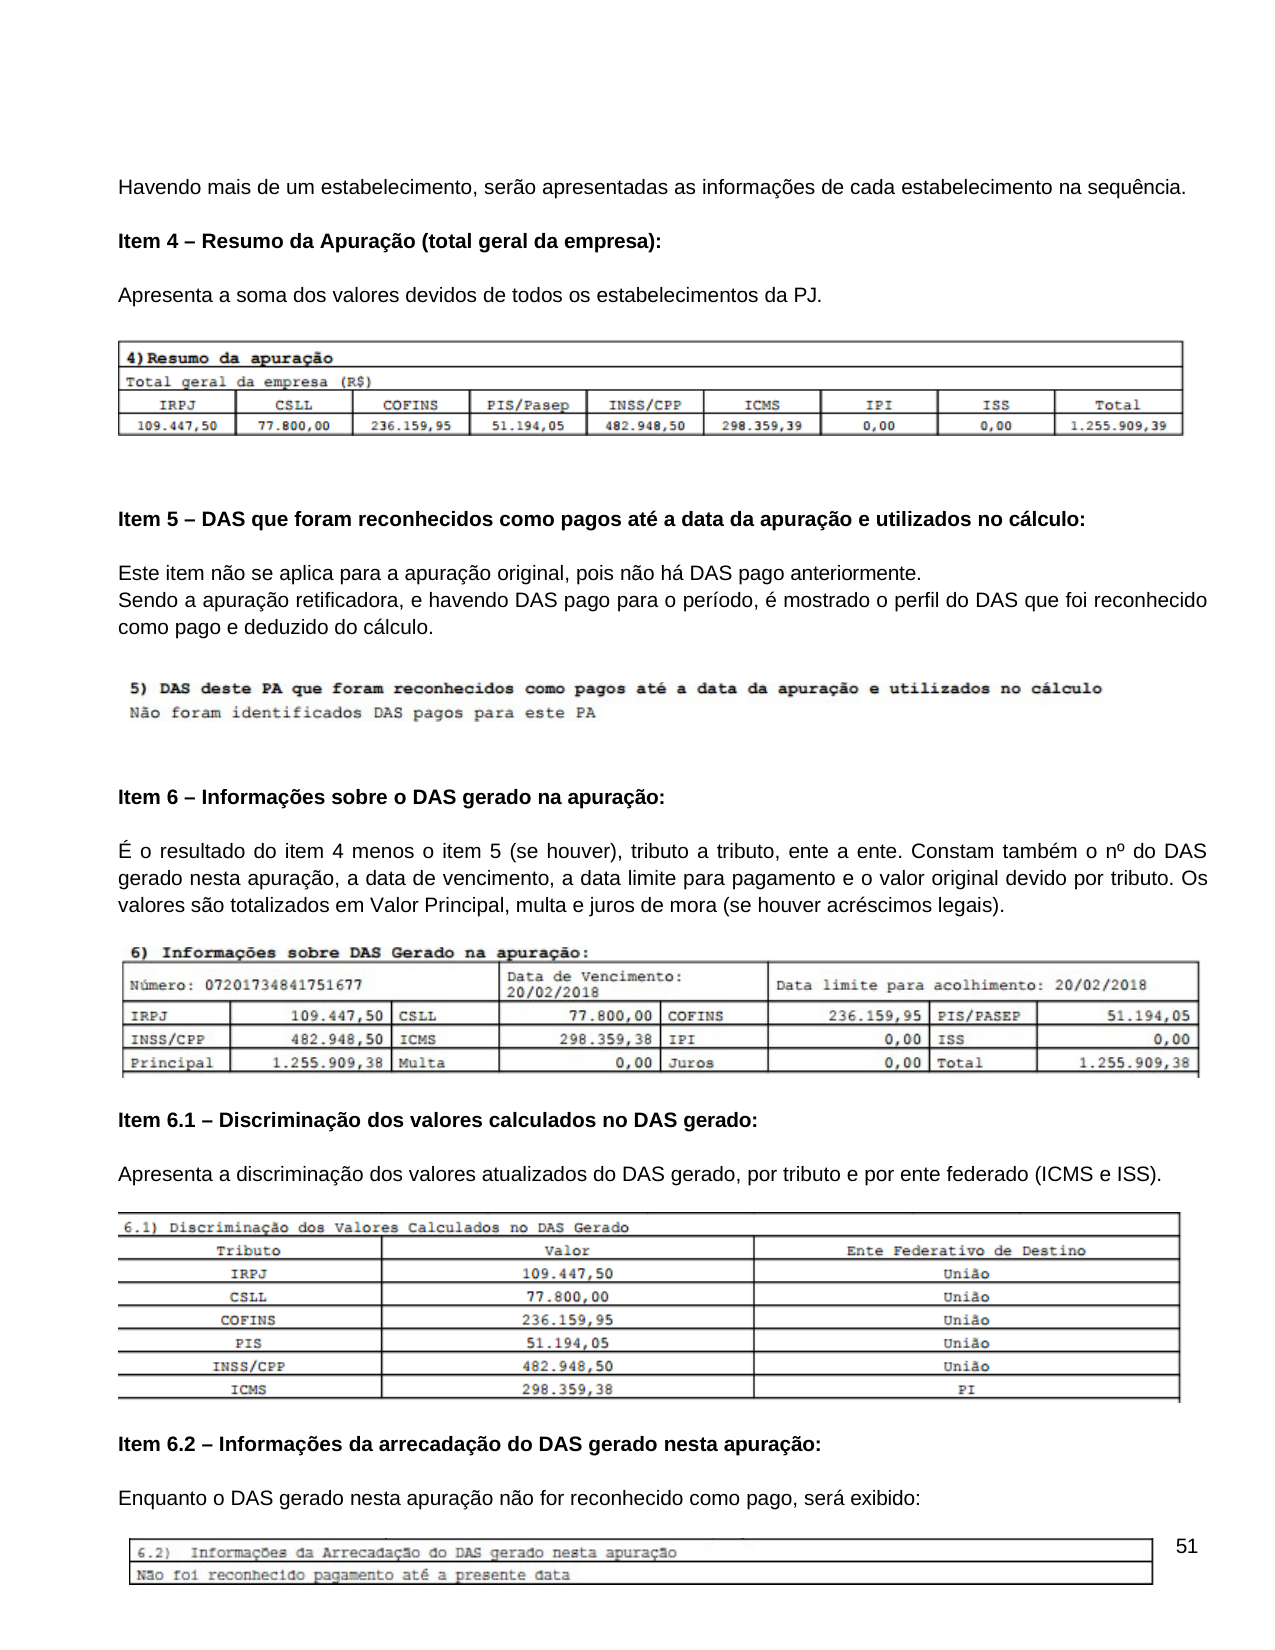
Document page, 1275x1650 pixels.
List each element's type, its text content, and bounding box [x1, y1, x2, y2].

subtitle Item 5 – DAS que foram reconhecidos como pagos até a data da apuração e utilizados no cálculo: [118, 506, 1227, 530]
subtitle Item 4 – Resumo da Apuração (total geral da empresa): [118, 229, 1227, 253]
picture [129, 1538, 1155, 1585]
picture [118, 340, 1185, 436]
picture [118, 1212, 1182, 1403]
text Apresenta a soma dos valores devidos de todos os estabelecimentos da PJ. [118, 283, 1227, 307]
text Enquanto o DAS gerado nesta apuração não for reconhecido como pago, será exibido: [118, 1486, 1227, 1510]
subtitle Item 6.2 – Informações da arrecadação do DAS gerado nesta apuração: [118, 1432, 1227, 1456]
picture [122, 947, 1201, 1078]
text Este item não se aplica para a apuração original, pois não há DAS pago anteriormente. [118, 560, 1227, 584]
subtitle Item 6 – Informações sobre o DAS gerado na apuração: [118, 785, 1227, 809]
text Havendo mais de um estabelecimento, serão apresentadas as informações de cada estabelecimento na sequência. [118, 175, 1227, 199]
text Sendo a apuração retificadora, e havendo DAS pago para o período, é mostrado o perfil do DAS que foi reconhecido como pago e deduzido do cálculo. [118, 588, 1210, 639]
text Apresenta a discriminação dos valores atualizados do DAS gerado, por tributo e por ente federado (ICMS e ISS). [118, 1162, 1227, 1186]
text É o resultado do item 4 menos o item 5 (se houver), tributo a tributo, ente a ente. Constam também o nº do DAS gerado nesta apuração, a data de vencimento, a data limite para pagamento e o valor original devido por tributo. Os valores são totalizados em Valor Principal, multa e juros de mora (se houver acréscimos legais). [118, 839, 1210, 917]
picture [129, 682, 1104, 722]
subtitle Item 6.1 – Discriminação dos valores calculados no DAS gerado: [118, 1108, 1227, 1132]
